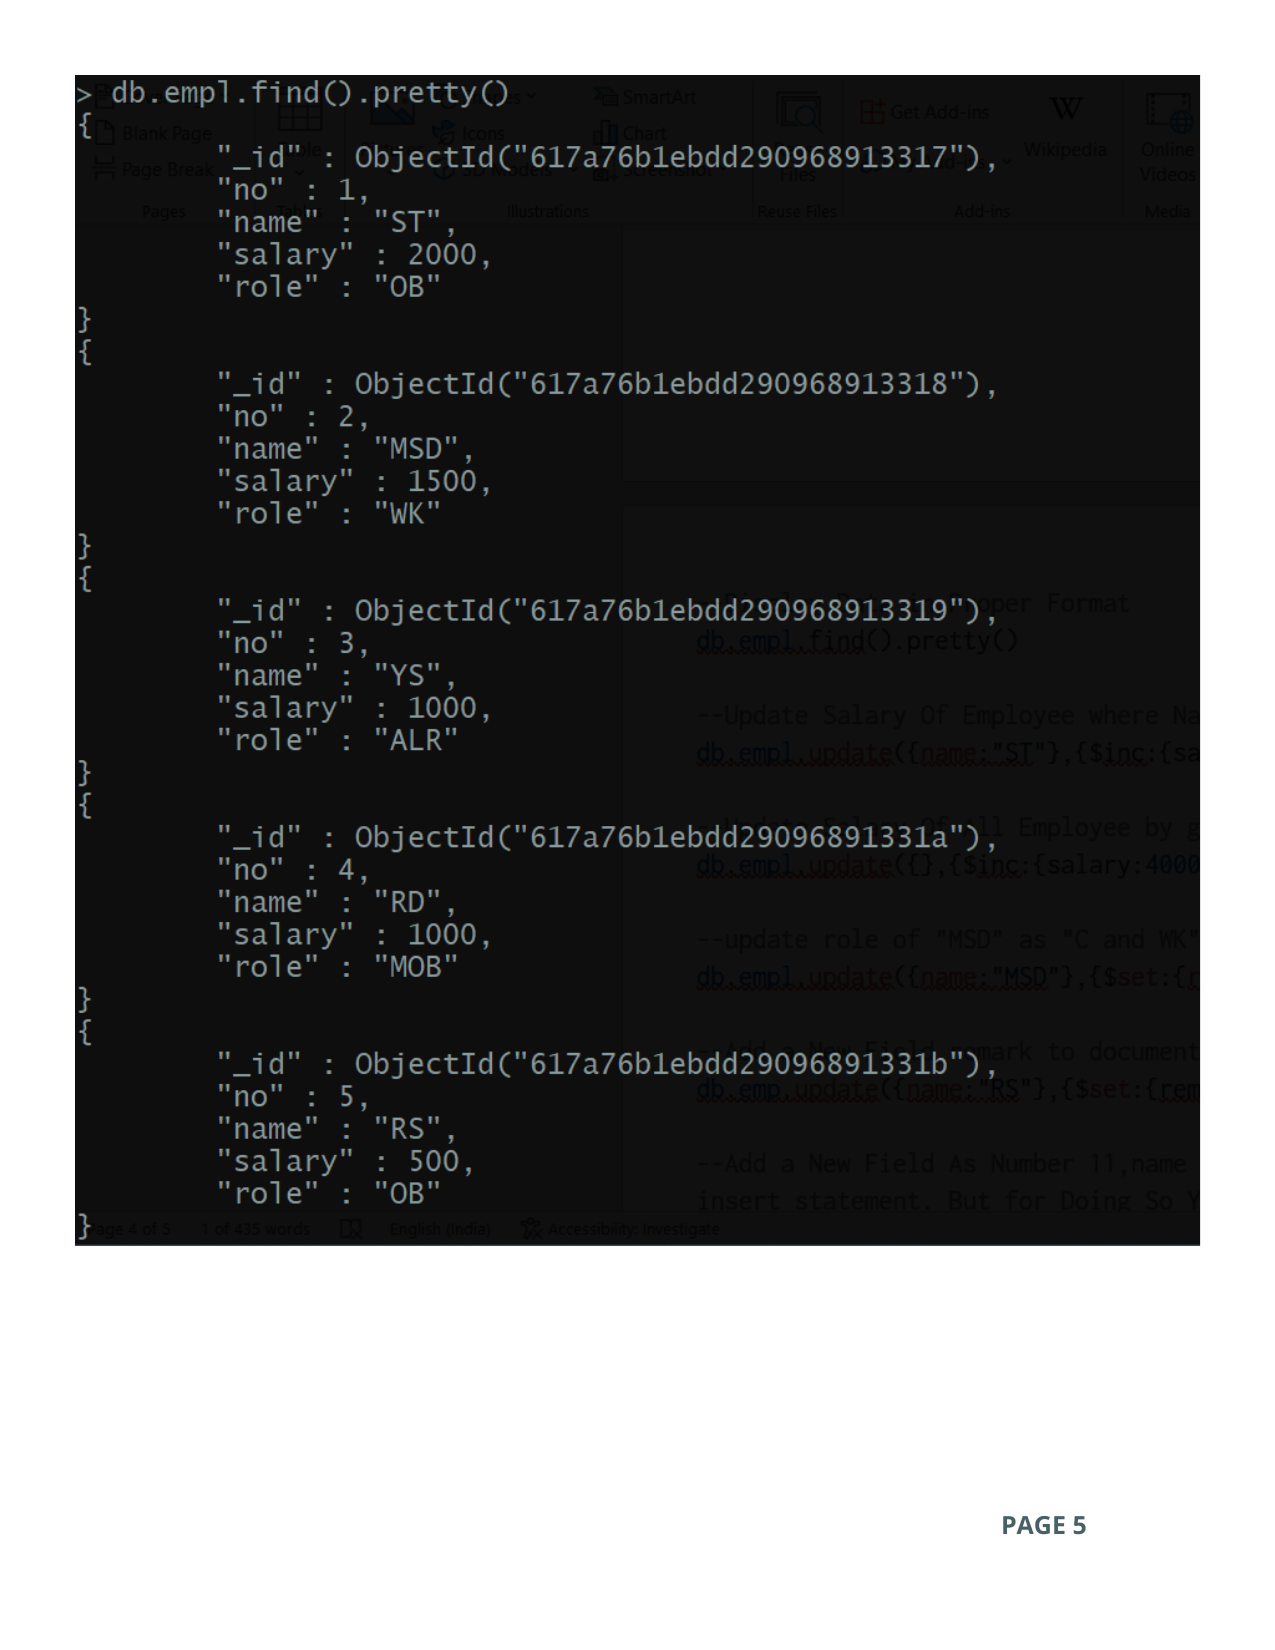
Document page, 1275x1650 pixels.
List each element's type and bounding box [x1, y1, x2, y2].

picture [75, 75, 1200, 1246]
